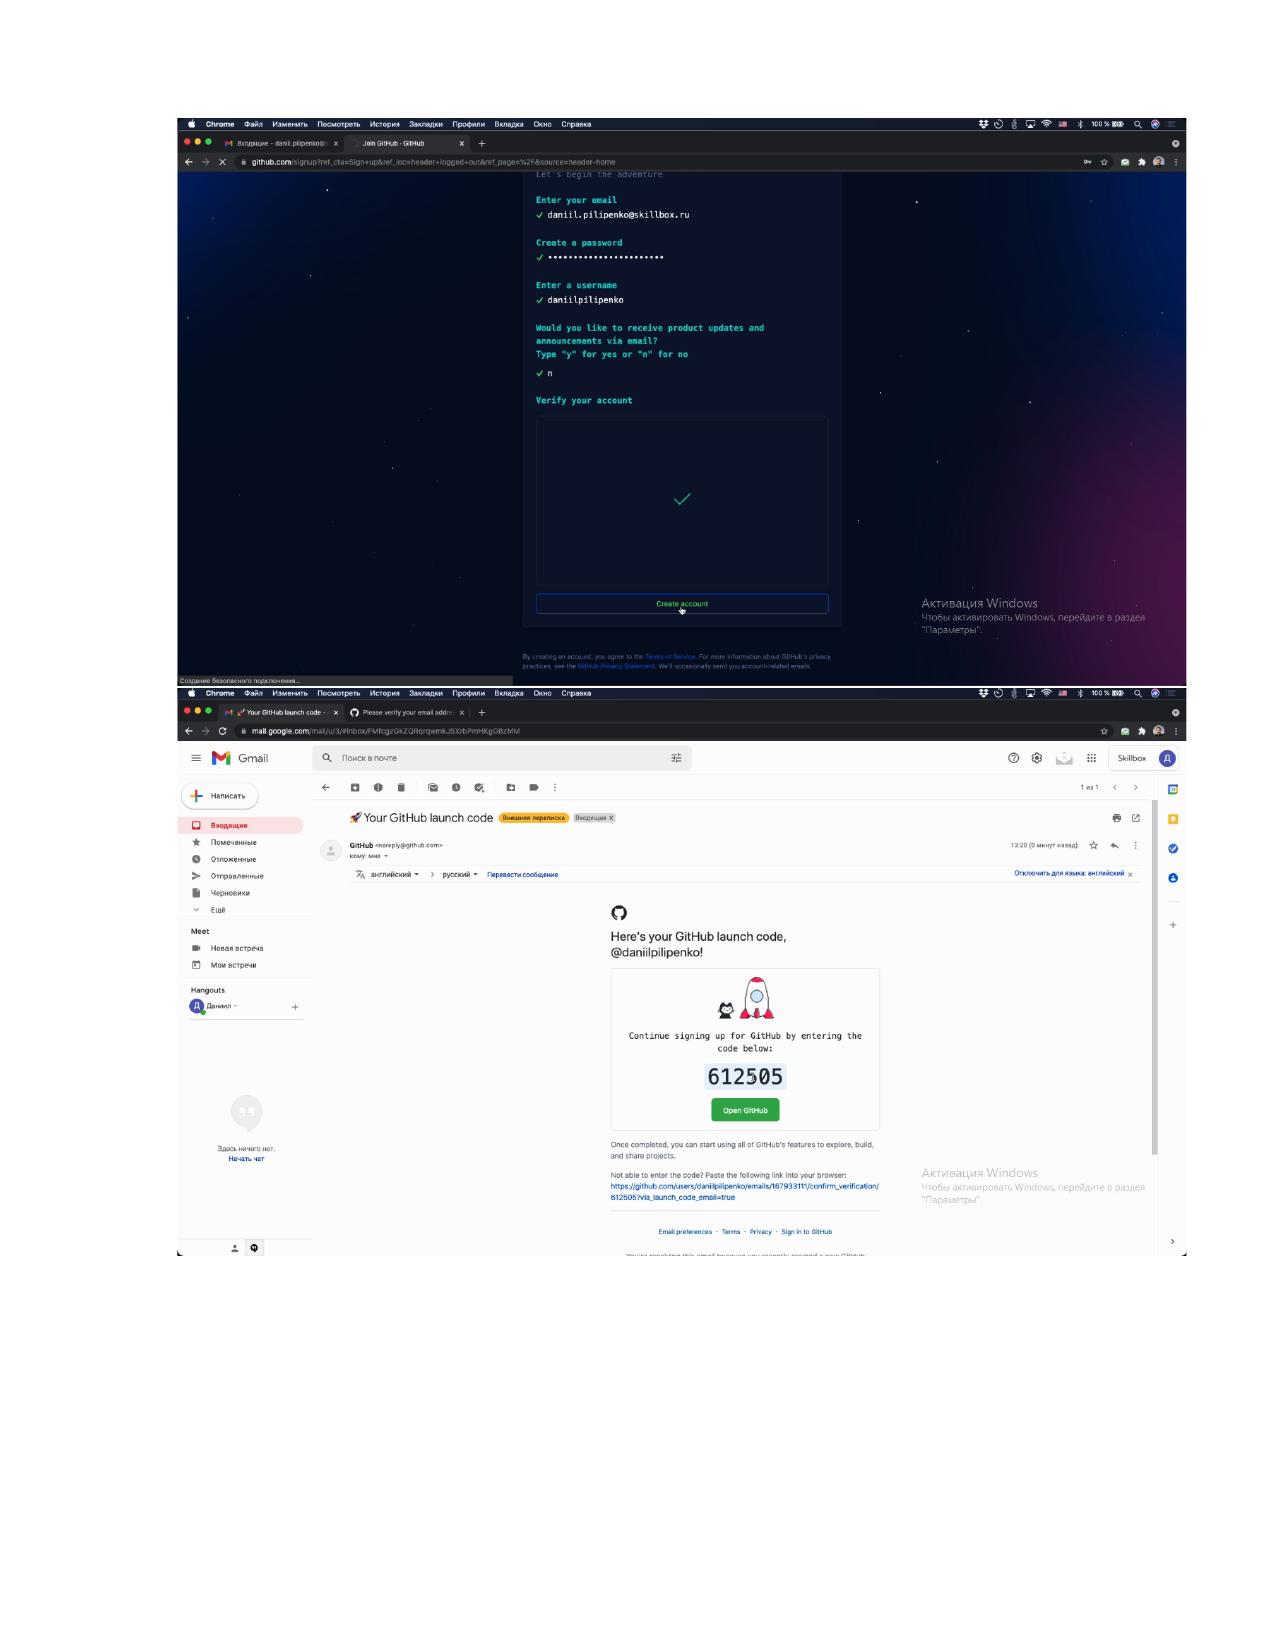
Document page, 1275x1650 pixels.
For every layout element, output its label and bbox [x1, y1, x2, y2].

picture [177, 688, 1187, 1256]
picture [177, 118, 1187, 686]
